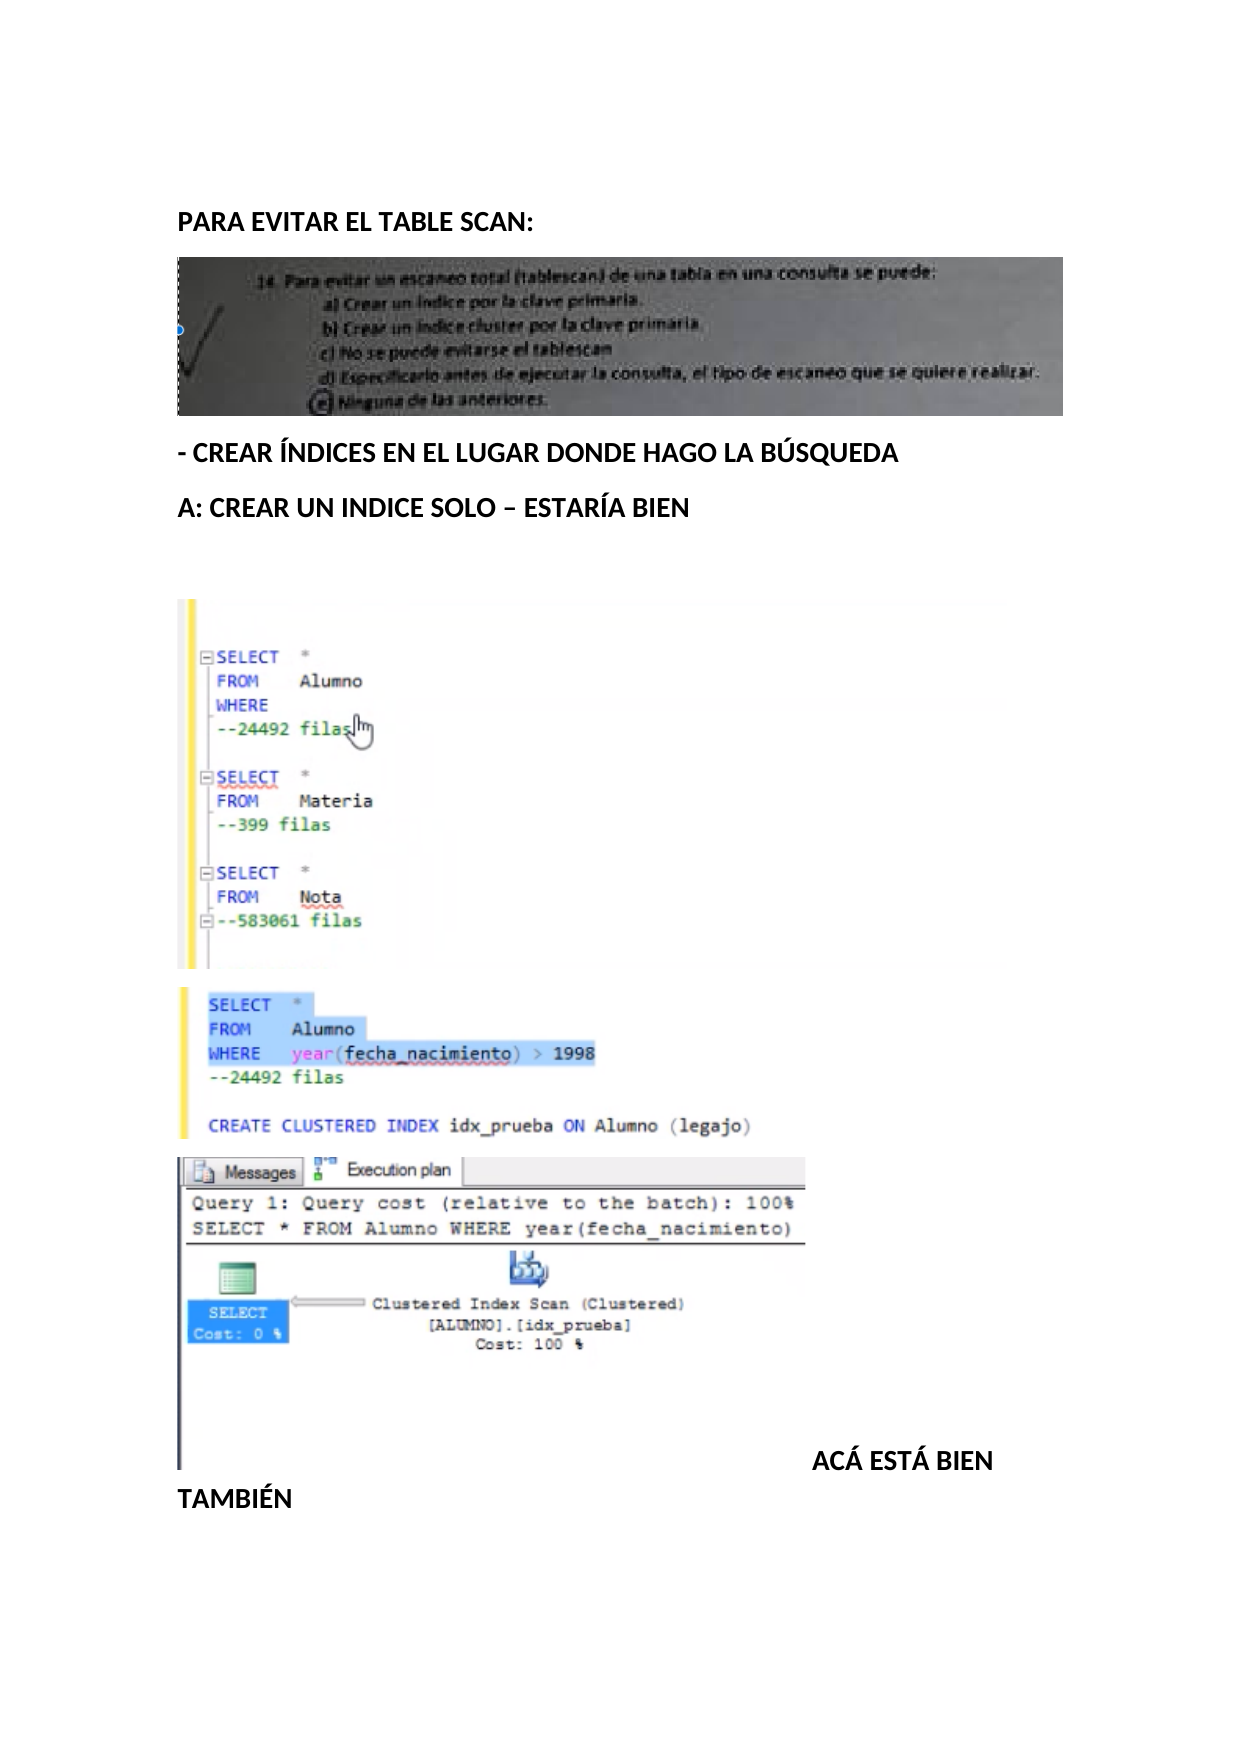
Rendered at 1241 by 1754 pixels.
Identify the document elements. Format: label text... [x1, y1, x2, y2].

picture [177, 1157, 806, 1470]
picture [177, 257, 1063, 416]
picture [177, 987, 928, 1139]
text PARA EVITAR EL TABLE SCAN: [177, 203, 1063, 238]
text A: CREAR UN INDICE SOLO – ESTARÍA BIEN [177, 489, 1063, 525]
picture [177, 599, 1007, 969]
text - CREAR ÍNDICES EN EL LUGAR DONDE HAGO LA BÚSQUEDA [177, 434, 1063, 470]
